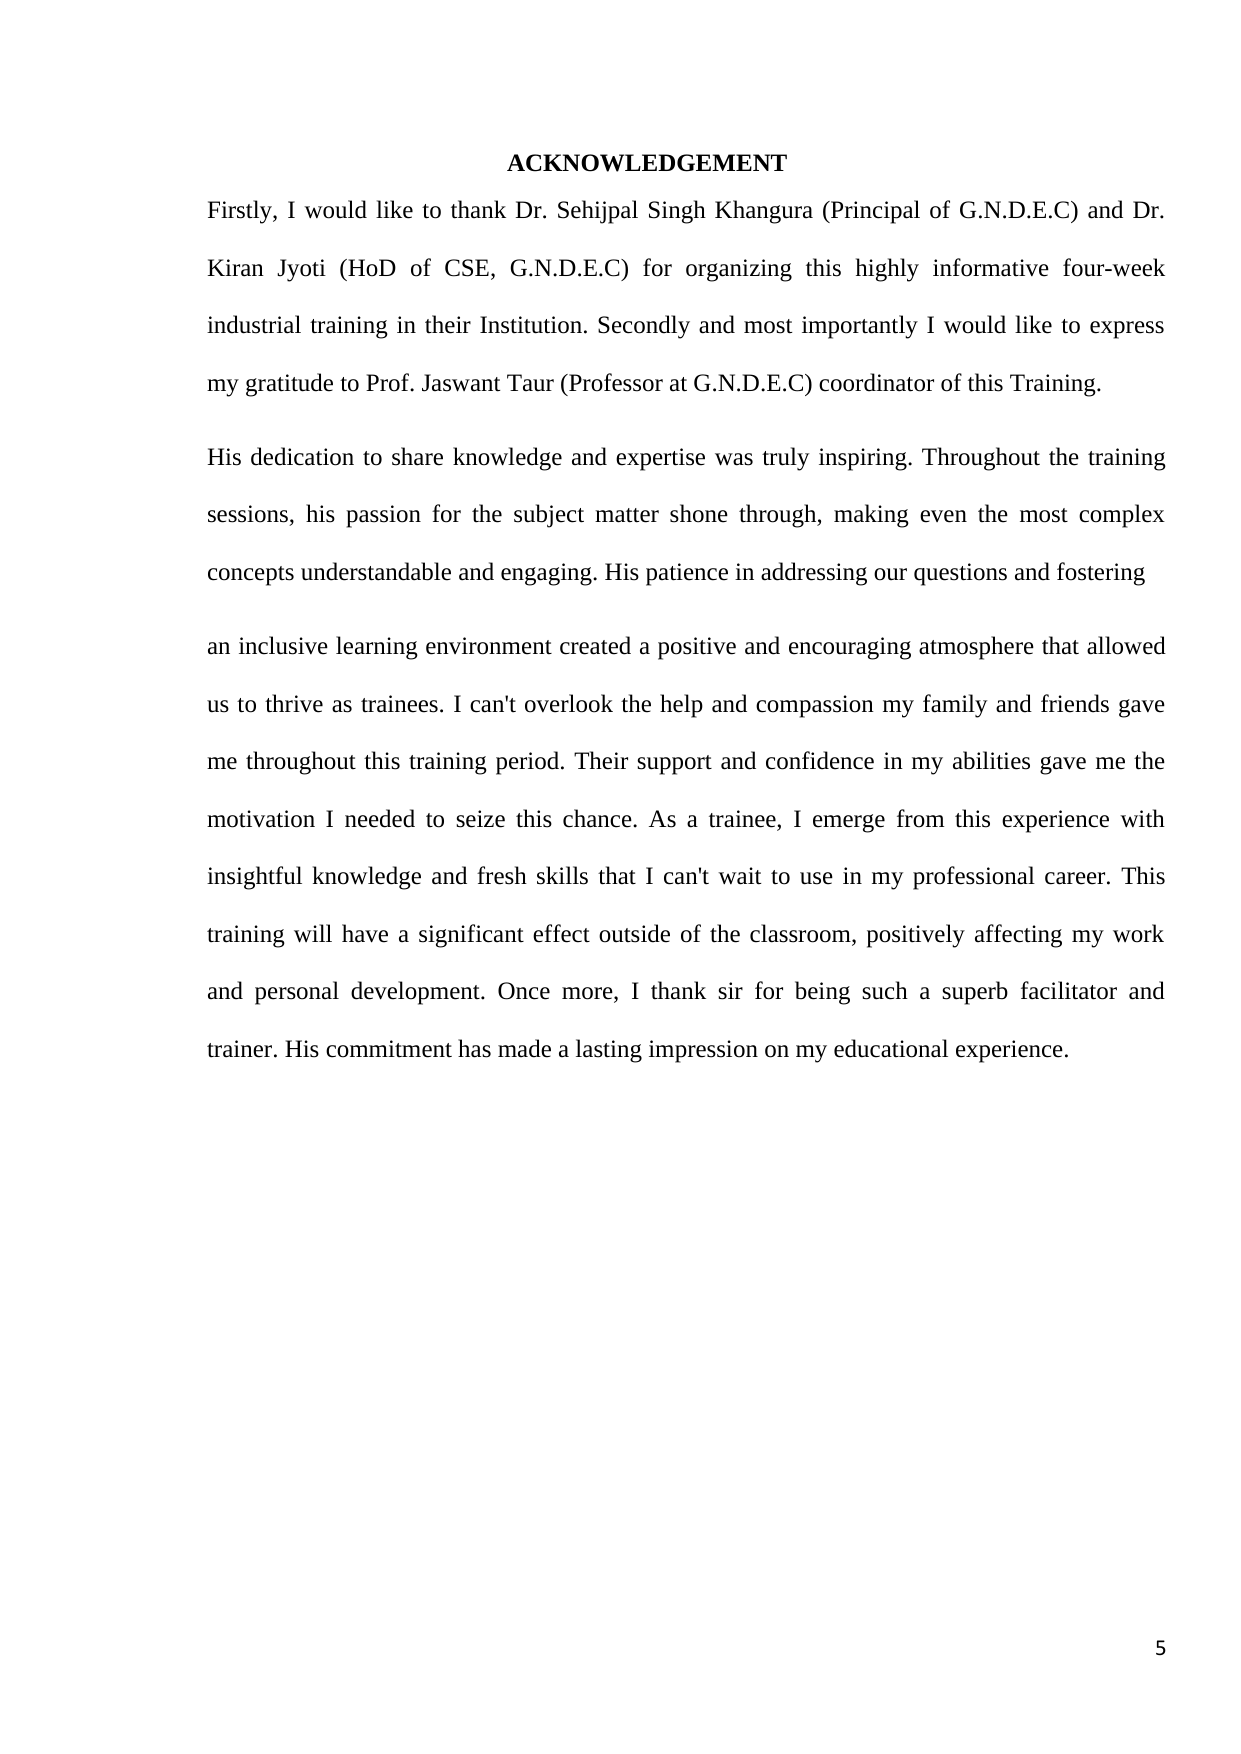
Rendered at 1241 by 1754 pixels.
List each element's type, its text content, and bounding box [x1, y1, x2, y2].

text an inclusive learning environment created a positive and encouraging atmosphere that allowed us to thrive as trainees. I can't overlook the help and compassion my family and friends gave me throughout this training period. Their support and confidence in my abilities gave me the motivation I needed to seize this chance. As a trainee, I emerge from this experience with insightful knowledge and fresh skills that I can't wait to use in my professional career. This training will have a significant effect outside of the classroom, positively affecting my work and personal development. Once more, I thank sir for being such a superb facilitator and trainer. His commitment has made a lasting impression on my educational experience. [207, 631, 1166, 1062]
text His dedication to share knowledge and expertise was truly inspiring. Throughout the training sessions, his passion for the subject matter shone through, making even the most complex concepts understandable and engaging. His patience in addressing our questions and fostering [207, 442, 1166, 586]
text Firstly, I would like to thank Dr. Sehijpal Singh Khangura (Principal of G.N.D.E.C) and Dr. Kiran Jyoti (HoD of CSE, G.N.D.E.C) for organizing this highly informative four-week industrial training in their Institution. Secondly and most importantly I would like to express my gratitude to Prof. Jaswant Taur (Professor at G.N.D.E.C) coordinator of this Training. [207, 195, 1166, 397]
text ACKNOWLEDGEMENT [432, 148, 1166, 176]
